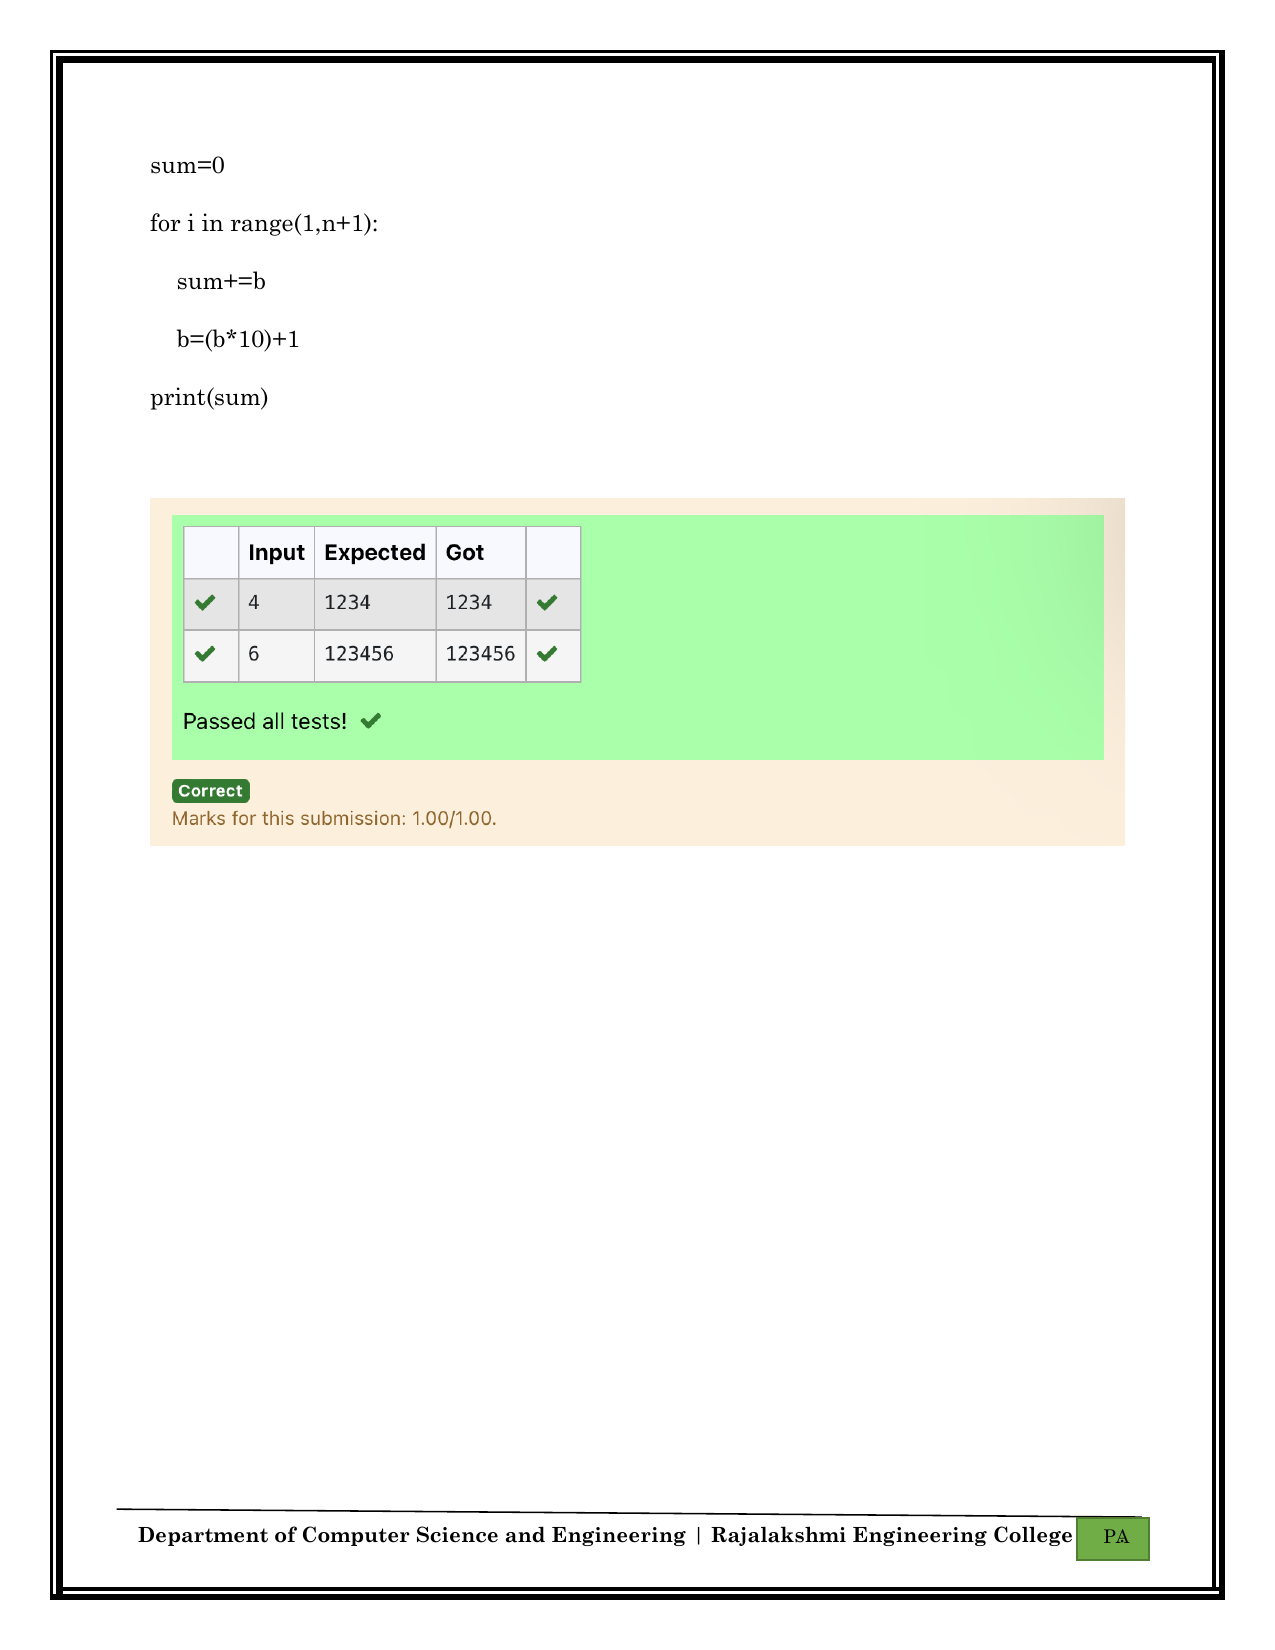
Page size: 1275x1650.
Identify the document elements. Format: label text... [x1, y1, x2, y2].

text b=(b*10)+1 [150, 324, 1125, 353]
text sum=0 [150, 150, 1125, 179]
picture [150, 498, 1125, 846]
text print(sum) [150, 382, 1125, 411]
text sum+=b [150, 266, 1125, 295]
text for i in range(1,n+1): [150, 208, 1125, 237]
